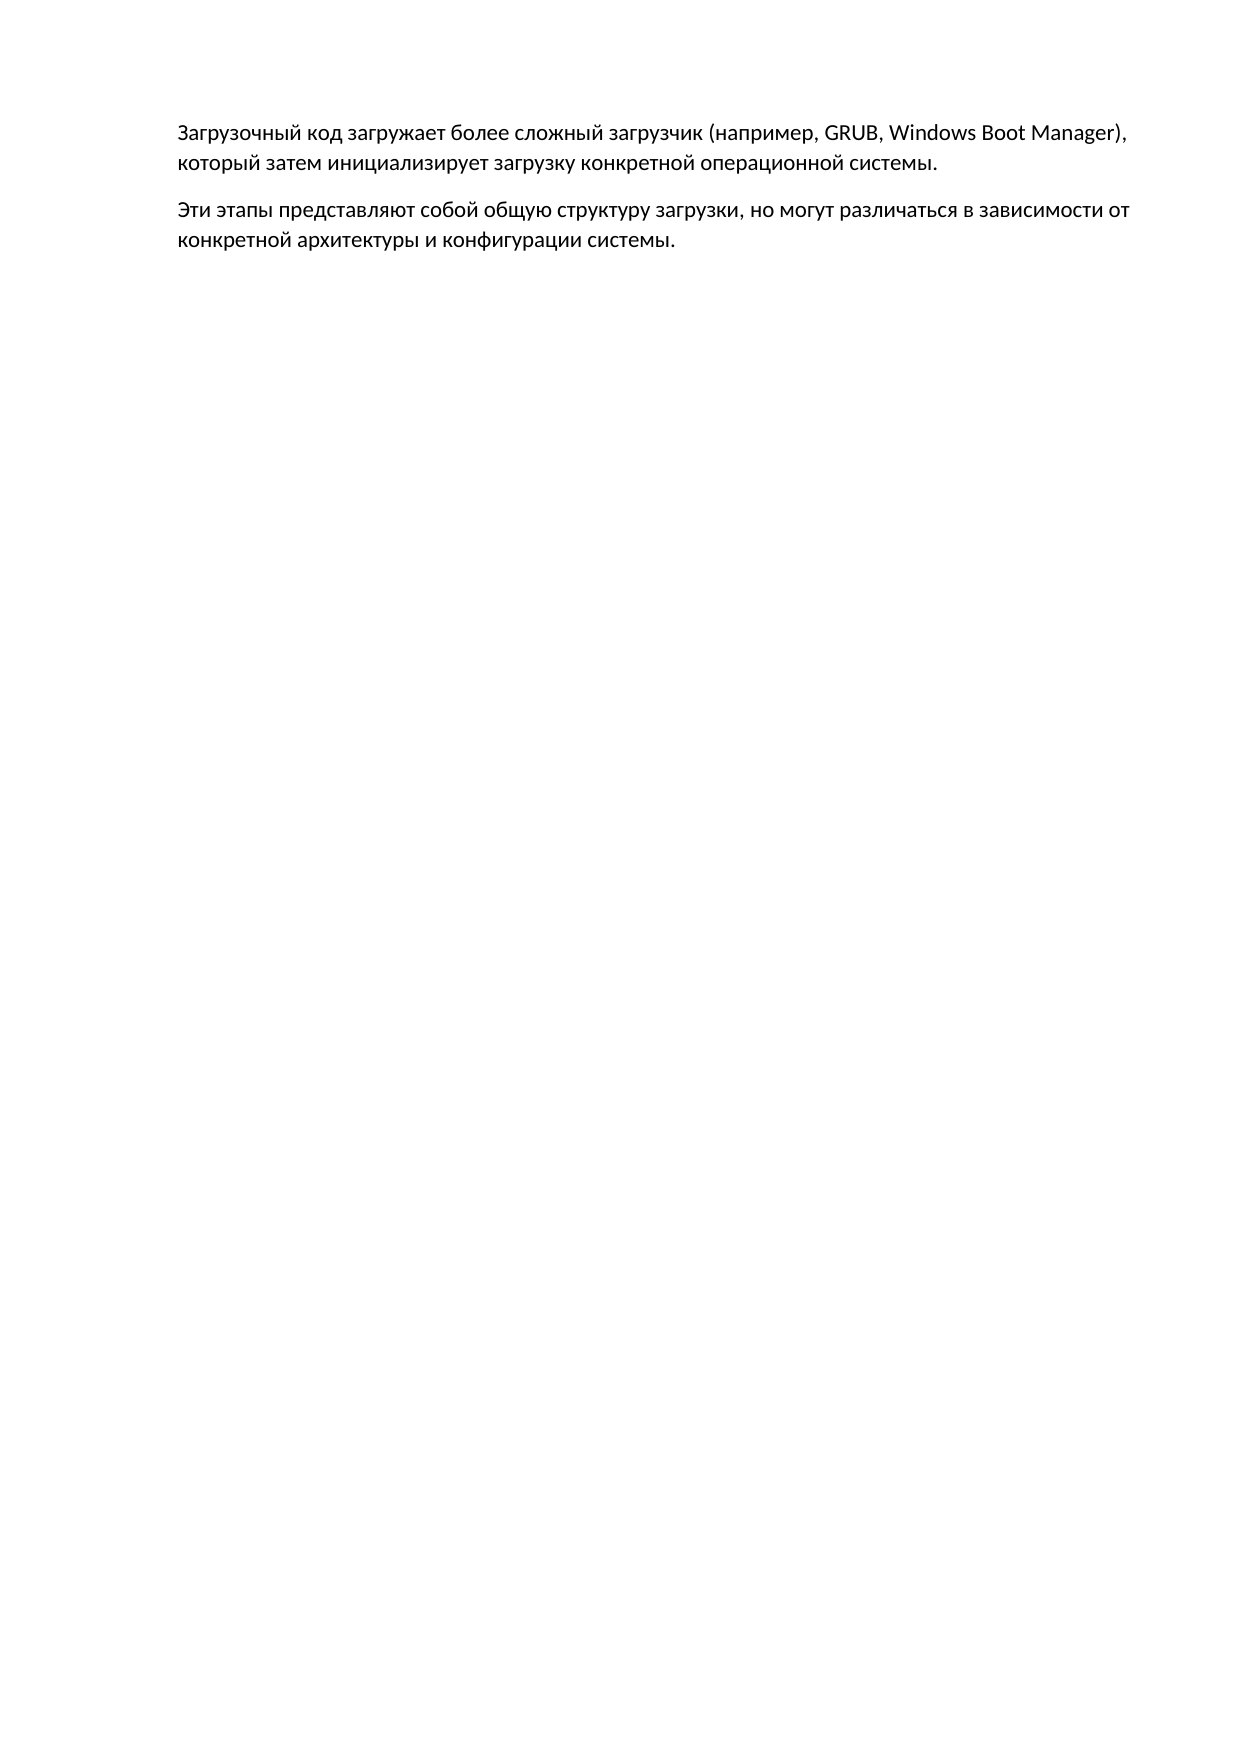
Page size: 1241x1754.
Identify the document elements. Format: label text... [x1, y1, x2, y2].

text Загрузочный код загружает более сложный загрузчик (например, GRUB, Windows Boot Manager), который затем инициализирует загрузку конкретной операционной системы. [177, 118, 1152, 176]
text Эти этапы представляют собой общую структуру загрузки, но могут различаться в зависимости от конкретной архитектуры и конфигурации системы. [177, 195, 1152, 253]
